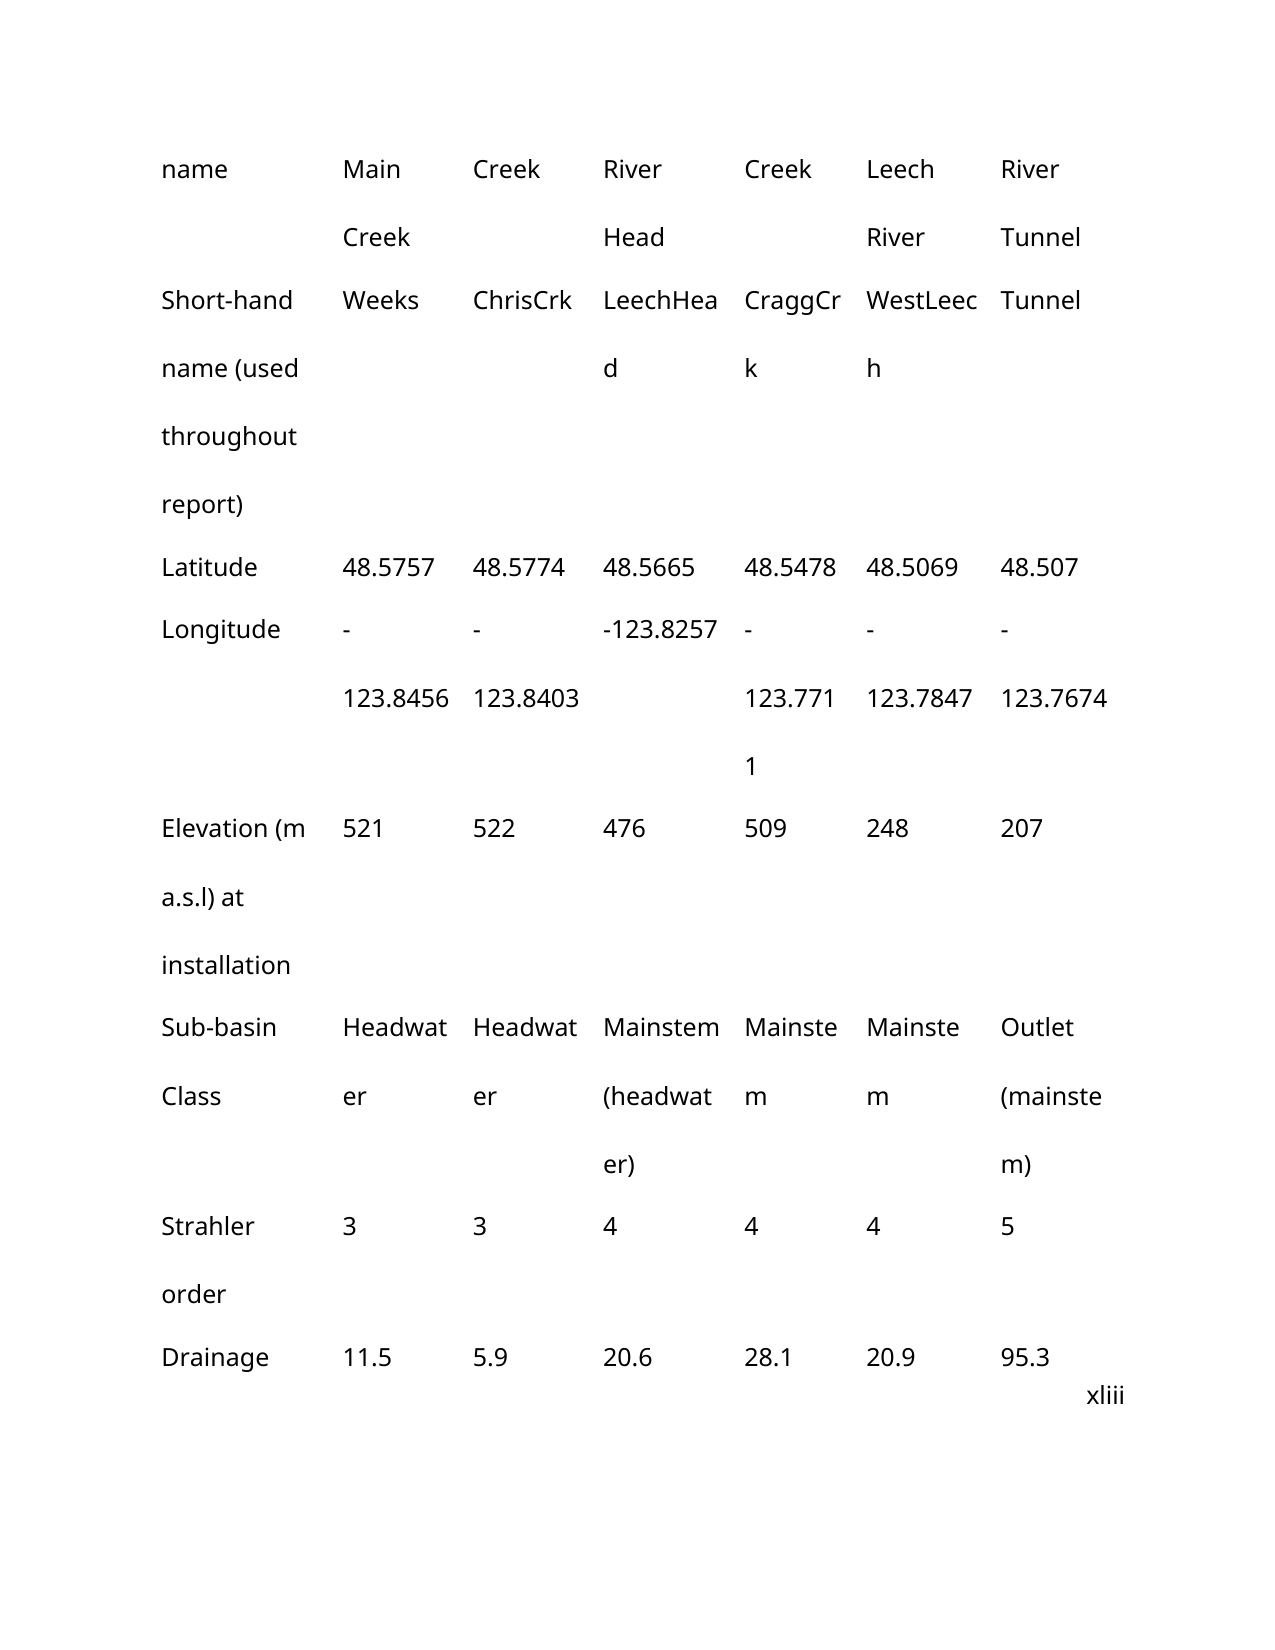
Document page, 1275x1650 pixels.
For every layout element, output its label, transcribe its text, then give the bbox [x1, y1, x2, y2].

table_cell -123.8257 [592, 612, 733, 811]
table_cell 48.5665 [592, 550, 733, 612]
table_cell Drainage area (km2) [150, 1340, 331, 1374]
table_cell 476 [592, 811, 733, 1010]
table_cell -123.7847 [855, 612, 989, 811]
table_cell West Leech River [855, 150, 989, 282]
table_cell 4 [855, 1209, 989, 1340]
table_cell Weeks Main Creek [331, 150, 461, 282]
table_cell Longitude [150, 612, 331, 811]
table_cell WestLeech [855, 283, 989, 549]
table_cell LeechHead [592, 283, 733, 549]
table_cell 207 [989, 811, 1125, 1010]
table_cell Sub-basin Class [150, 1010, 331, 1209]
table_cell 48.507 [989, 550, 1125, 612]
table_cell 521 [331, 811, 461, 1010]
table_cell Headwater [461, 1010, 592, 1209]
table_cell Weeks [331, 283, 461, 549]
table_cell 48.5774 [461, 550, 592, 612]
table_cell Latitude [150, 550, 331, 612]
table_cell 48.5069 [855, 550, 989, 612]
table_cell -123.8456 [331, 612, 461, 811]
table_cell 11.5 [331, 1340, 461, 1374]
table_cell CraggCrk [733, 283, 855, 549]
table_cell 20.9 [855, 1340, 989, 1374]
table_cell Short-hand name (used throughout report) [150, 283, 331, 549]
table_cell -123.7711 [733, 612, 855, 811]
table_cell 4 [733, 1209, 855, 1340]
table_cell Chris Creek [461, 150, 592, 282]
table_cell Mainstem (headwater) [592, 1010, 733, 1209]
table_cell Tunnel [989, 283, 1125, 549]
table_cell 5 [989, 1209, 1125, 1340]
table_cell Leech River Head [592, 150, 733, 282]
table_cell -123.8403 [461, 612, 592, 811]
table_cell 28.1 [733, 1340, 855, 1374]
table_cell 3 [331, 1209, 461, 1340]
table_cell 48.5757 [331, 550, 461, 612]
table_cell 5.9 [461, 1340, 592, 1374]
table_cell 48.5478 [733, 550, 855, 612]
table_cell Headwater [331, 1010, 461, 1209]
table_cell 20.6 [592, 1340, 733, 1374]
table_cell Leech River Tunnel [989, 150, 1125, 282]
table_cell Mainstem [733, 1010, 855, 1209]
table_cell 3 [461, 1209, 592, 1340]
table_cell 248 [855, 811, 989, 1010]
table_cell ChrisCrk [461, 283, 592, 549]
table_cell 509 [733, 811, 855, 1010]
table_cell Strahler order [150, 1209, 331, 1340]
table_cell Outlet (mainstem) [989, 1010, 1125, 1209]
table_cell Cragg Creek [733, 150, 855, 282]
table_cell 95.3 [989, 1340, 1125, 1374]
table_cell 4 [592, 1209, 733, 1340]
table_cell Elevation (m a.s.l) at installation [150, 811, 331, 1010]
table_cell Full Site name [150, 150, 331, 282]
table_cell -123.7674 [989, 612, 1125, 811]
table_cell 522 [461, 811, 592, 1010]
table_cell Mainstem [855, 1010, 989, 1209]
